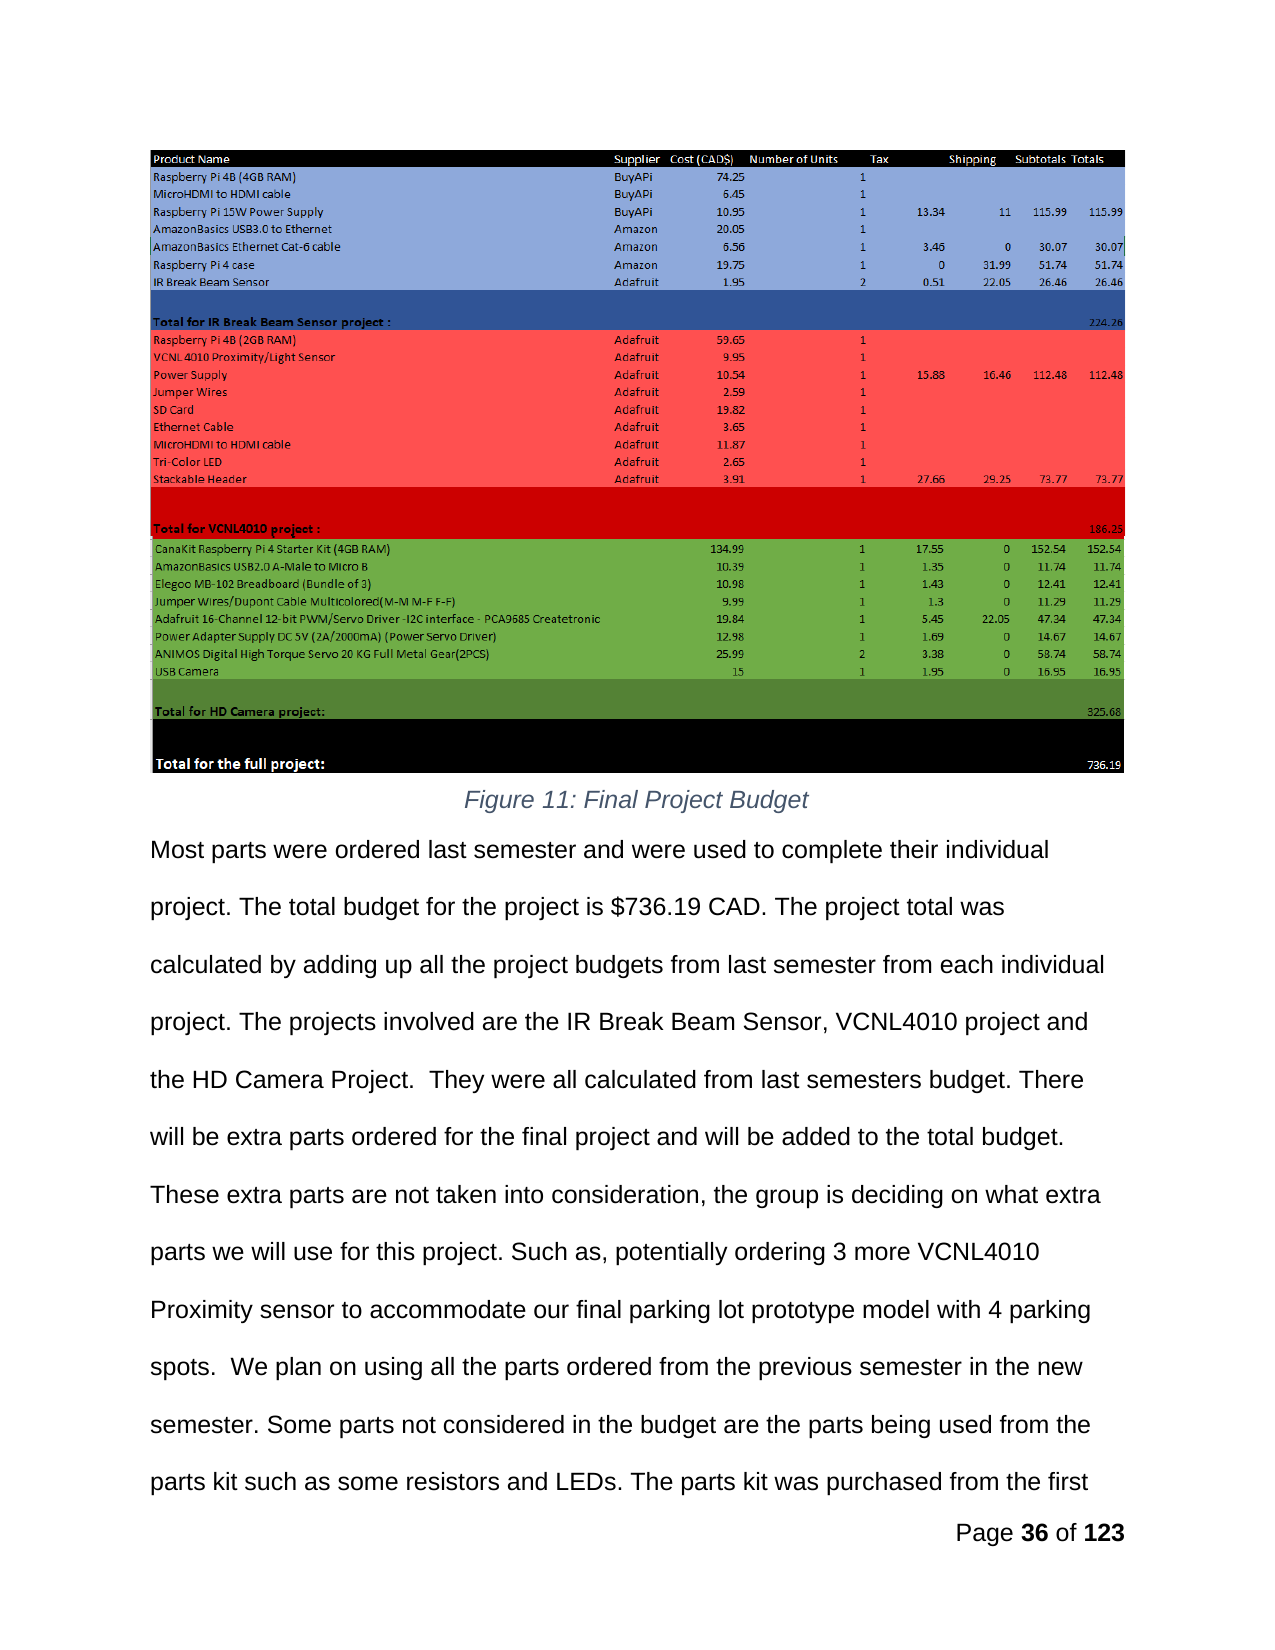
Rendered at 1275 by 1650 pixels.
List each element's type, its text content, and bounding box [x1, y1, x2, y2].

picture [150, 150, 1125, 773]
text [150, 834, 1125, 1496]
text Figure 11: Final Project Budget [150, 785, 1125, 814]
